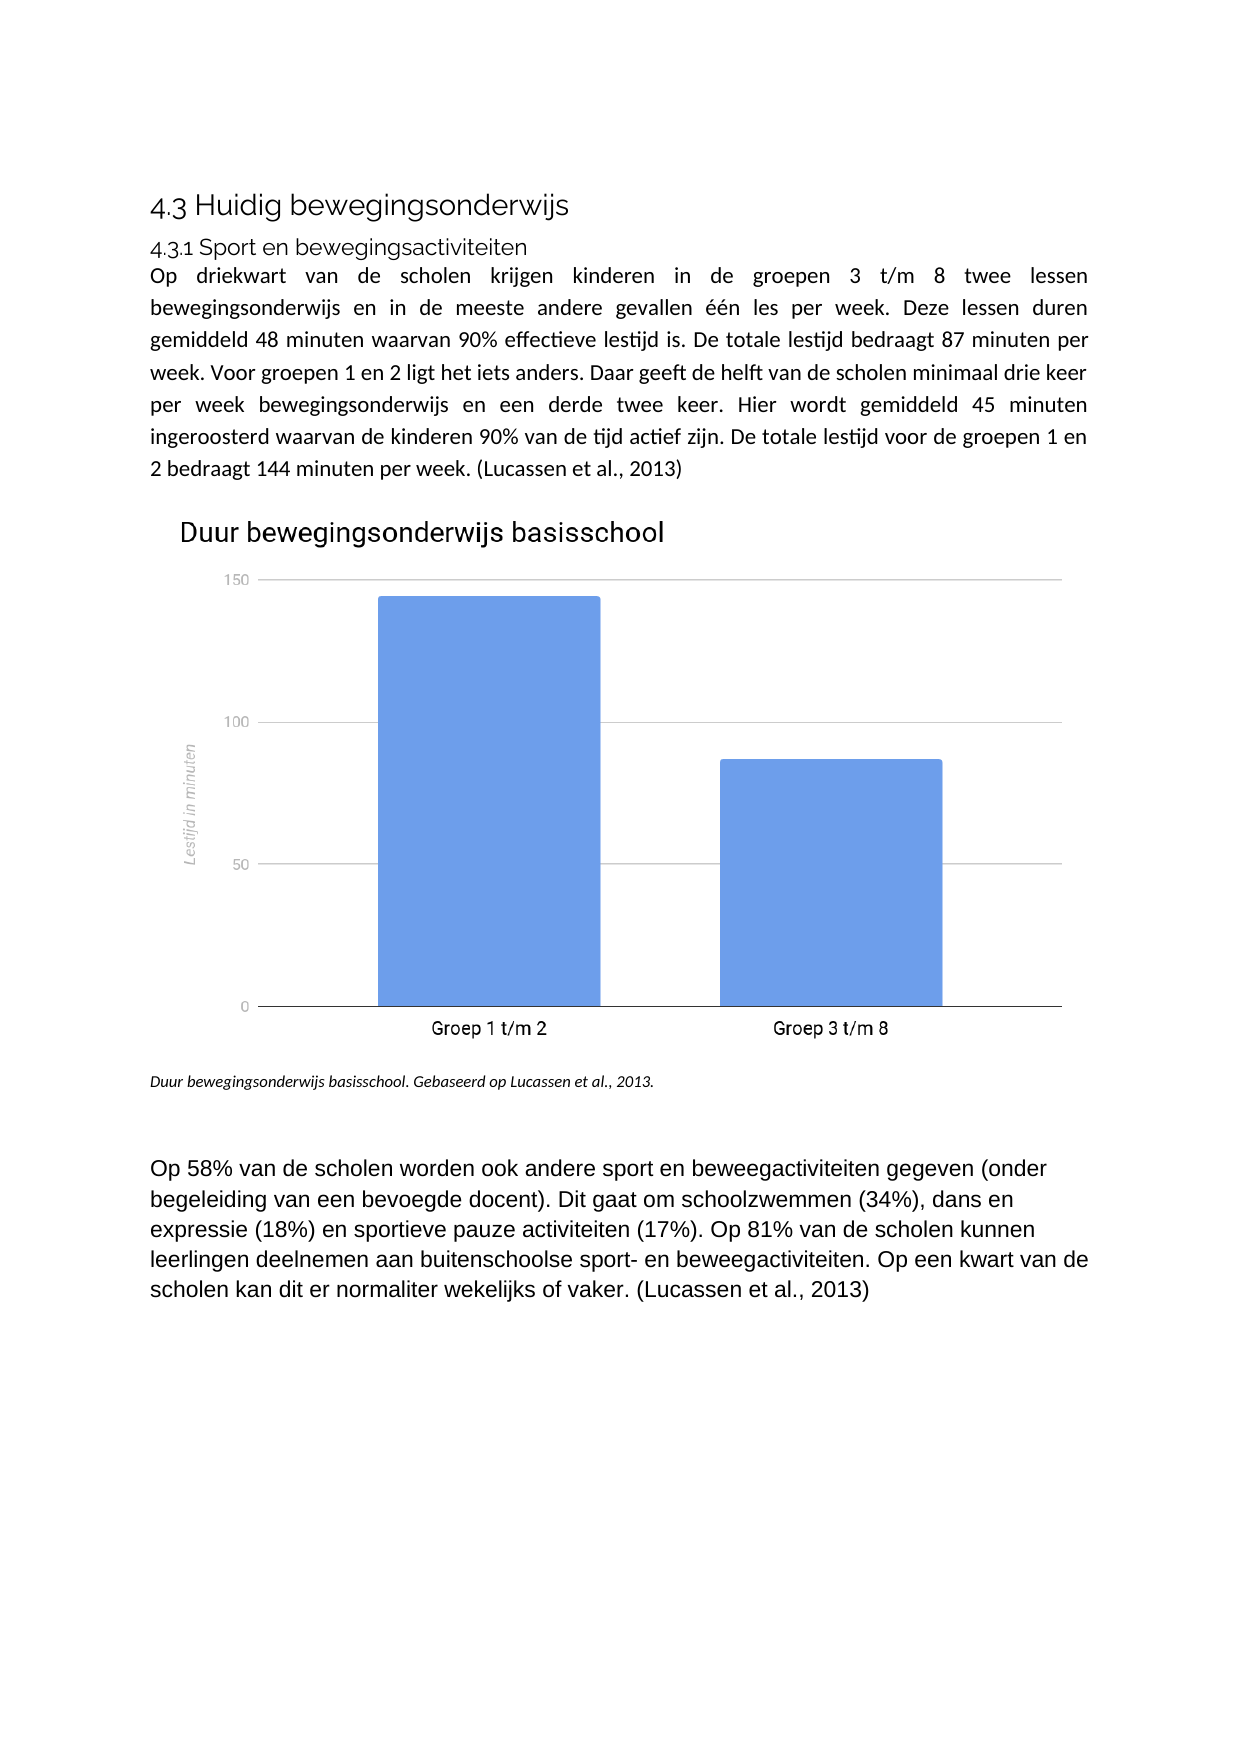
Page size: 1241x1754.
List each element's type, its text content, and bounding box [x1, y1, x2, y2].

subtitle Duur bewegingsonderwijs basisschool. Gebaseerd op Lucassen et al., 2013. [150, 1072, 1090, 1092]
picture [150, 486, 1091, 1068]
subtitle 4.3.1 Sport en bewegingsactiviteiten [150, 234, 1090, 261]
text Op driekwart van de scholen krijgen kinderen in de groepen 3 t/m 8 twee lessen bewegingsonderwijs en in de meeste andere gevallen één les per week. Deze lessen duren gemiddeld 48 minuten waarvan 90% effectieve lestijd is. De totale lestijd bedraagt 87 minuten per week. Voor groepen 1 en 2 ligt het iets anders. Daar geeft de helft van de scholen minimaal drie keer per week bewegingsonderwijs en een derde twee keer. Hier wordt gemiddeld 45 minuten ingeroosterd waarvan de kinderen 90% van de tijd actief zijn. De totale lestijd voor de groepen 1 en 2 bedraagt 144 minuten per week. (Lucassen et al., 2013) [150, 261, 1090, 482]
subtitle 4.3 Huidig bewegingsonderwijs [150, 187, 1090, 222]
text Op 58% van de scholen worden ook andere sport en beweegactiviteiten gegeven (onder begeleiding van een bevoegde docent). Dit gaat om schoolzwemmen (34%), dans en expressie (18%) en sportieve pauze activiteiten (17%). Op 81% van de scholen kunnen leerlingen deelnemen aan buitenschoolse sport- en beweegactiviteiten. Op een kwart van de scholen kan dit er normaliter wekelijks of vaker. (Lucassen et al., 2013) [150, 1155, 1090, 1303]
